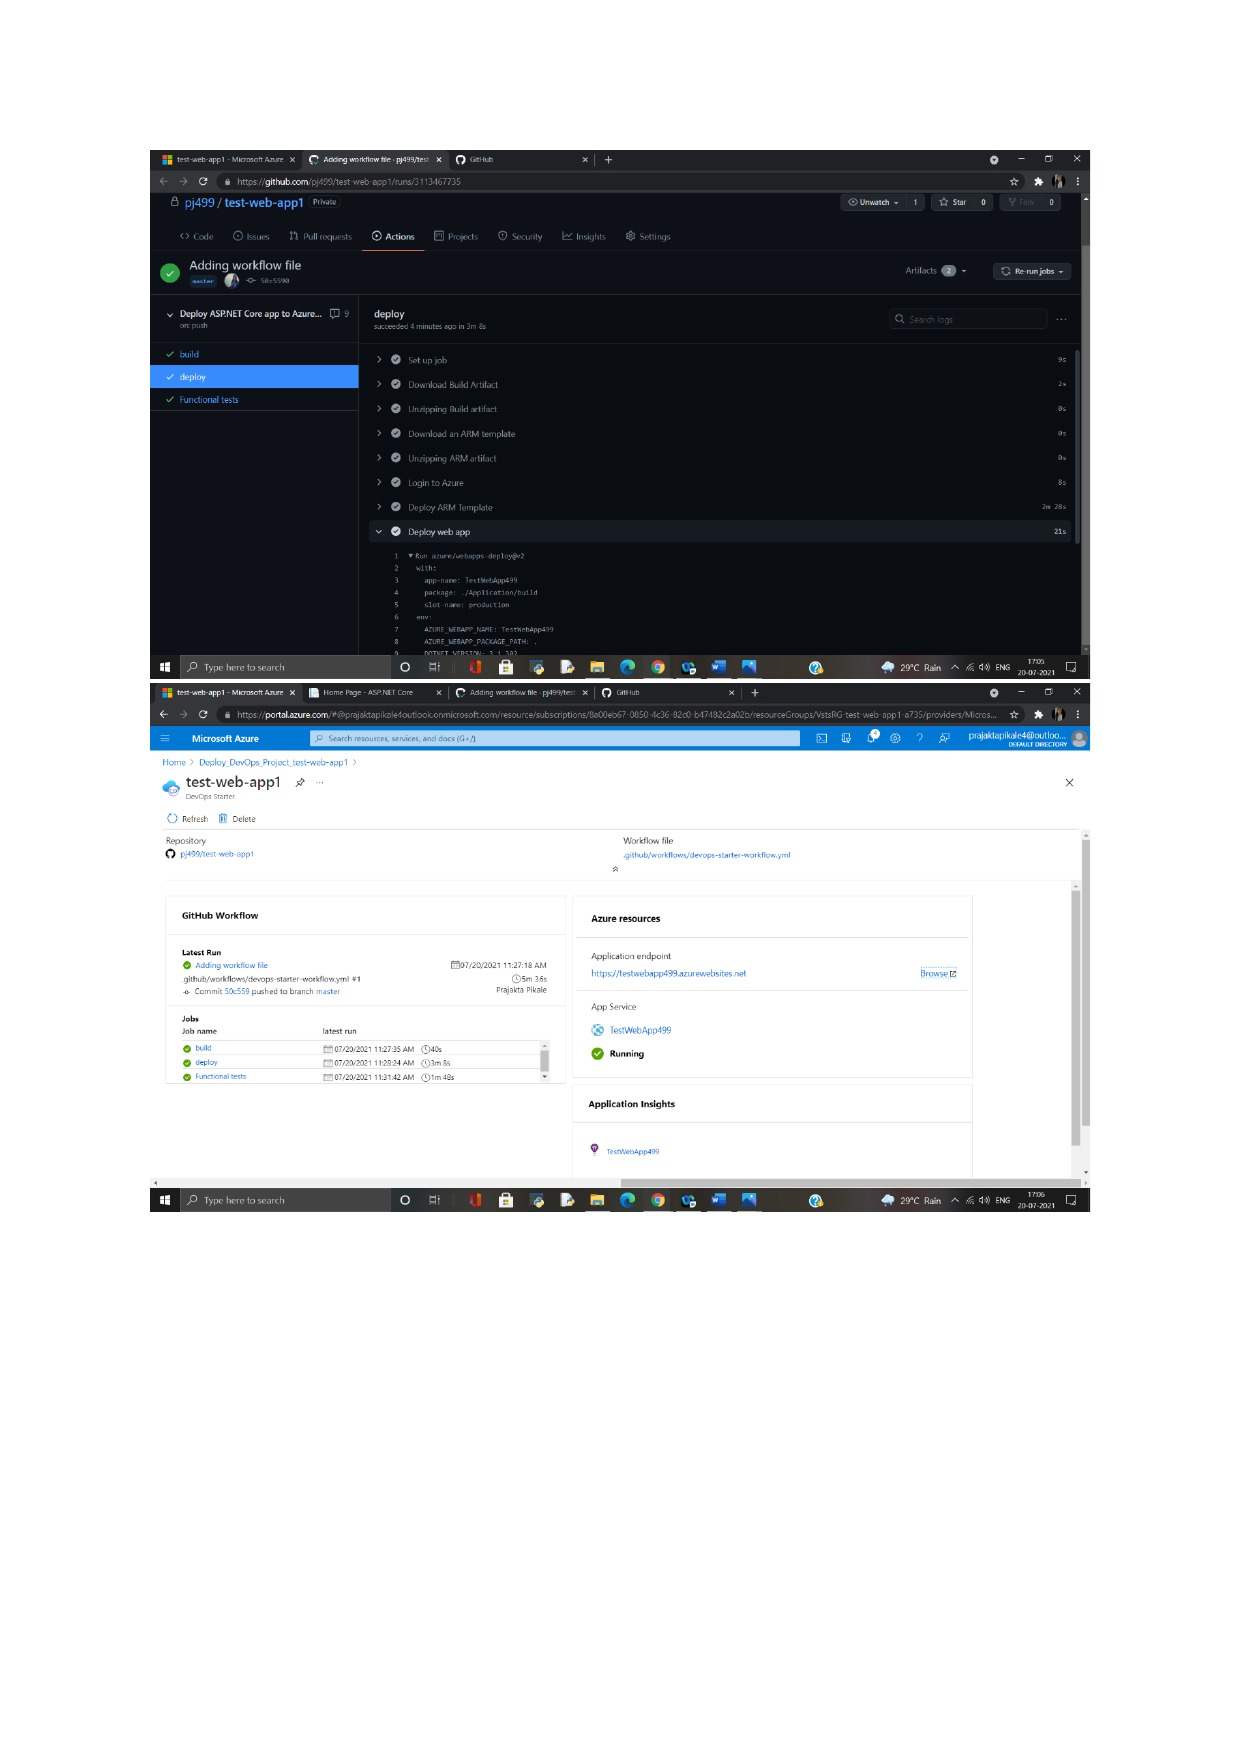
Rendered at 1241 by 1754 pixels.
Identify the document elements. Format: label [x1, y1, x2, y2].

picture [150, 683, 1091, 1212]
picture [150, 150, 1091, 679]
